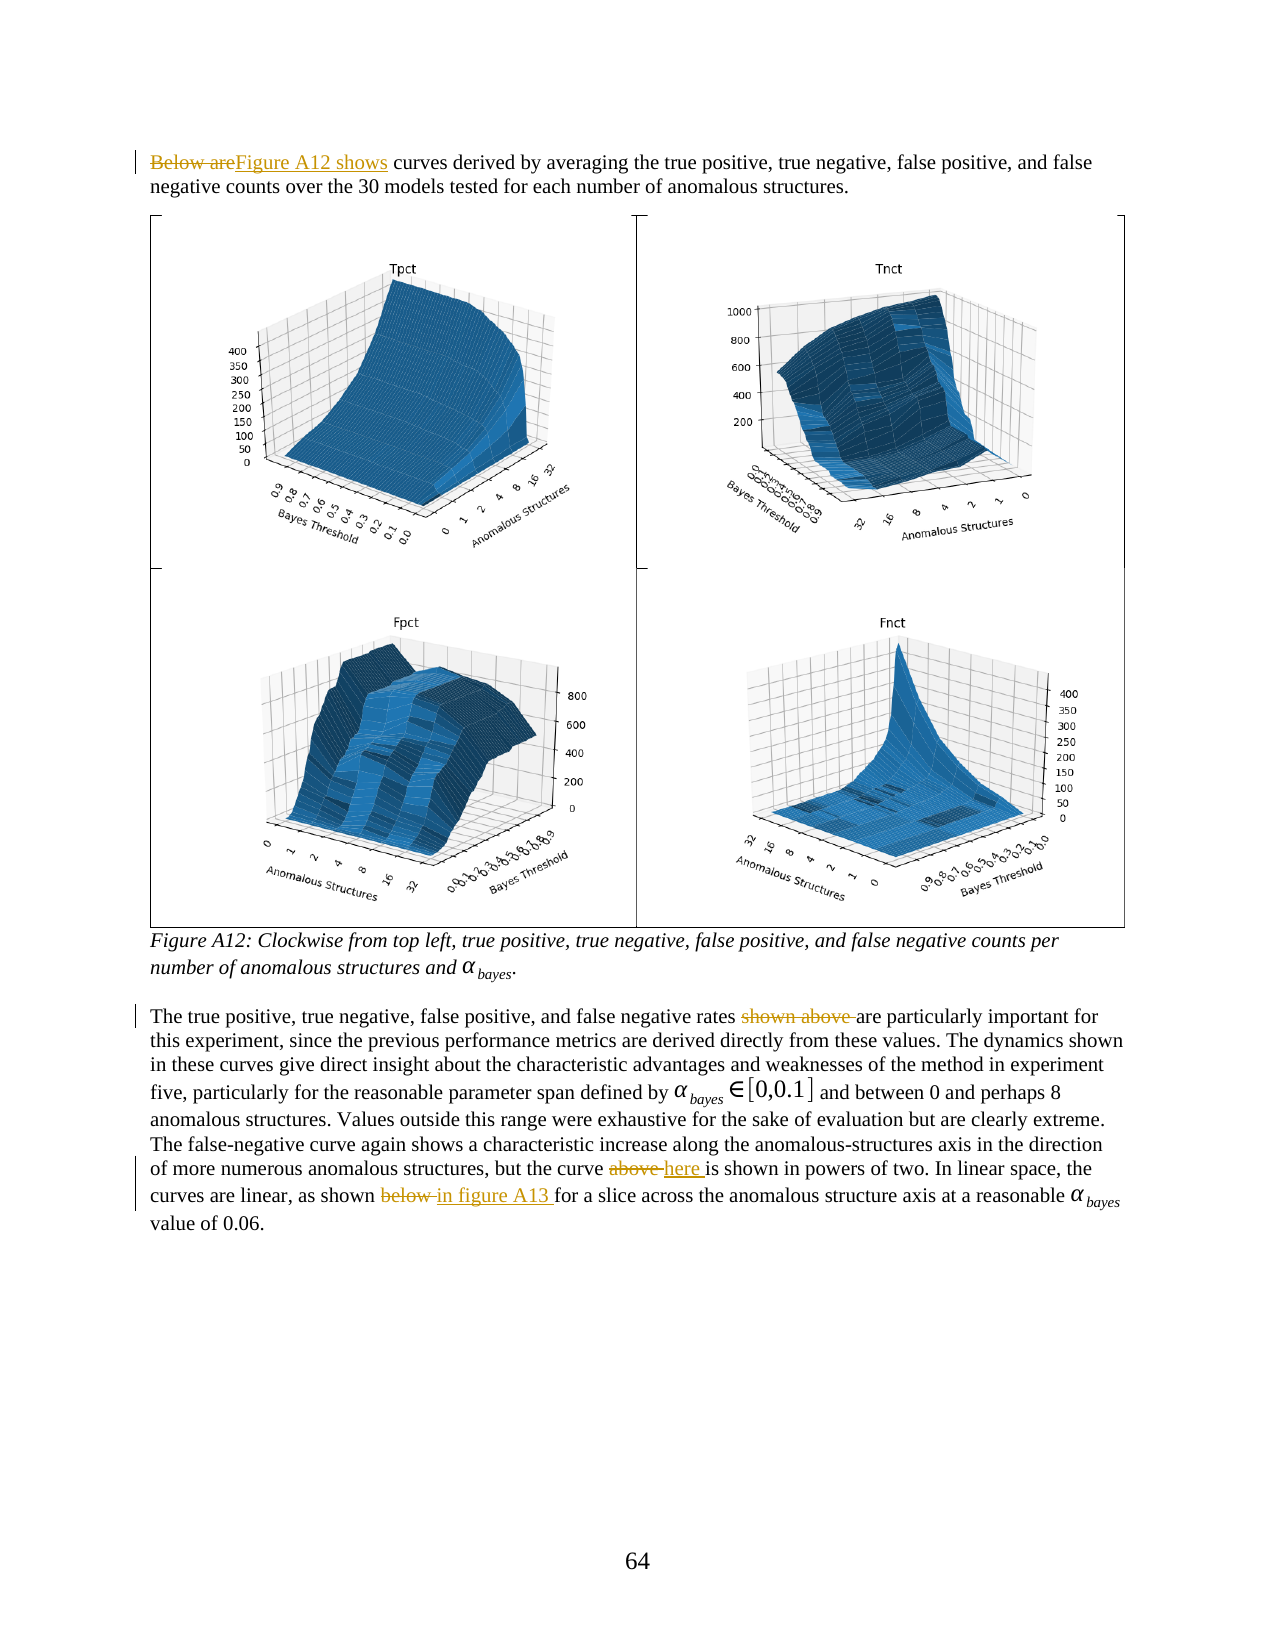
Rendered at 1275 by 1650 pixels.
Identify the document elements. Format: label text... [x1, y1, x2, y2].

text Figure A12: Clockwise from top left, true positive, true negative, false positive, and false negative counts per number of anomalous structures and . [150, 928, 1125, 983]
table_header [637, 216, 647, 568]
table_cell [151, 569, 636, 927]
text The true positive, true negative, false positive, and false negative rates are particularly important for this experiment, since the previous performance metrics are derived directly from these values. The dynamics shown in these curves give direct insight about the characteristic advantages and weaknesses of the method in experiment five, particularly for the reasonable parameter span defined by and between 0 and perhaps 8 anomalous structures. Values outside this range were exhaustive for the sake of evaluation but are clearly extreme. The false-negative curve again shows a characteristic increase along the anomalous-structures axis in the direction of more numerous anomalous structures, but the curve is shown in powers of two. In linear space, the curves are linear, as shown for a slice across the anomalous structure axis at a reasonable value of 0.06. [150, 1004, 1125, 1235]
table_header [632, 216, 636, 568]
table_header [151, 216, 161, 568]
picture [647, 215, 1125, 927]
text curves derived by averaging the true positive, true negative, false positive, and false negative counts over the 30 models tested for each number of anomalous structures. [150, 150, 1125, 198]
table_cell [637, 569, 647, 927]
table_header [1118, 216, 1124, 568]
picture [161, 215, 637, 926]
